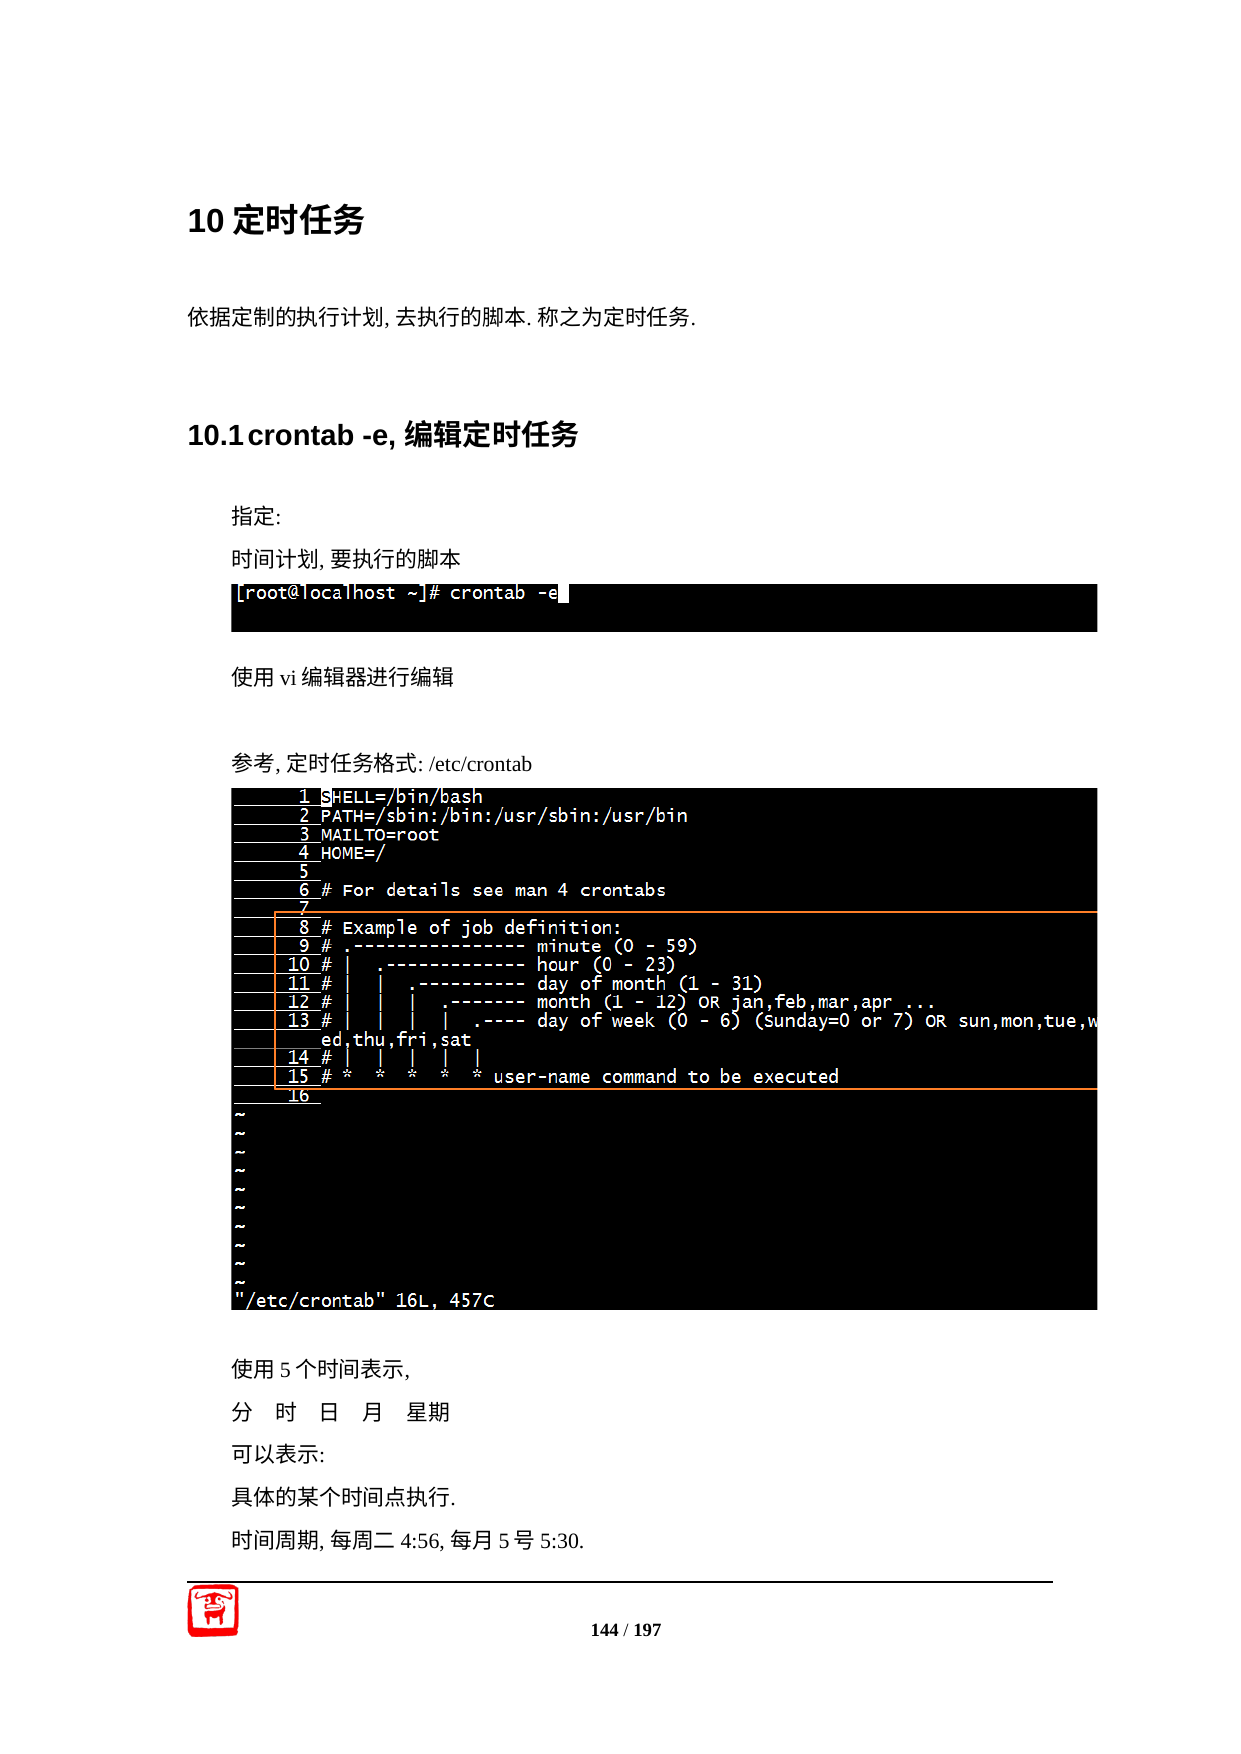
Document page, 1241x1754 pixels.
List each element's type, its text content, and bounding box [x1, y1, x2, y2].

text 时间计划, 要执行的脚本 [187, 541, 1053, 574]
text 指定: [187, 498, 1053, 531]
subtitle 定时任务 [187, 185, 1053, 250]
text 可以表示: [187, 1437, 1053, 1469]
picture [231, 788, 1098, 1310]
picture [231, 584, 1098, 632]
text 参考, 定时任务格式: /etc/crontab [187, 745, 1053, 778]
text 时间周期, 每周二 4:56, 每月5号5:30. [187, 1523, 1053, 1555]
subtitle crontab -e, 编辑定时任务 [187, 400, 1053, 465]
text 分 时 日 月 星期 [187, 1394, 1053, 1427]
text 具体的某个时间点执行. [187, 1480, 1053, 1512]
text 使用5个时间表示, [187, 1351, 1053, 1384]
text 使用vi编辑器进行编辑 [187, 659, 1053, 692]
picture [187, 1584, 239, 1637]
text 依据定制的执行计划, 去执行的脚本. 称之为定时任务. [187, 299, 1053, 332]
